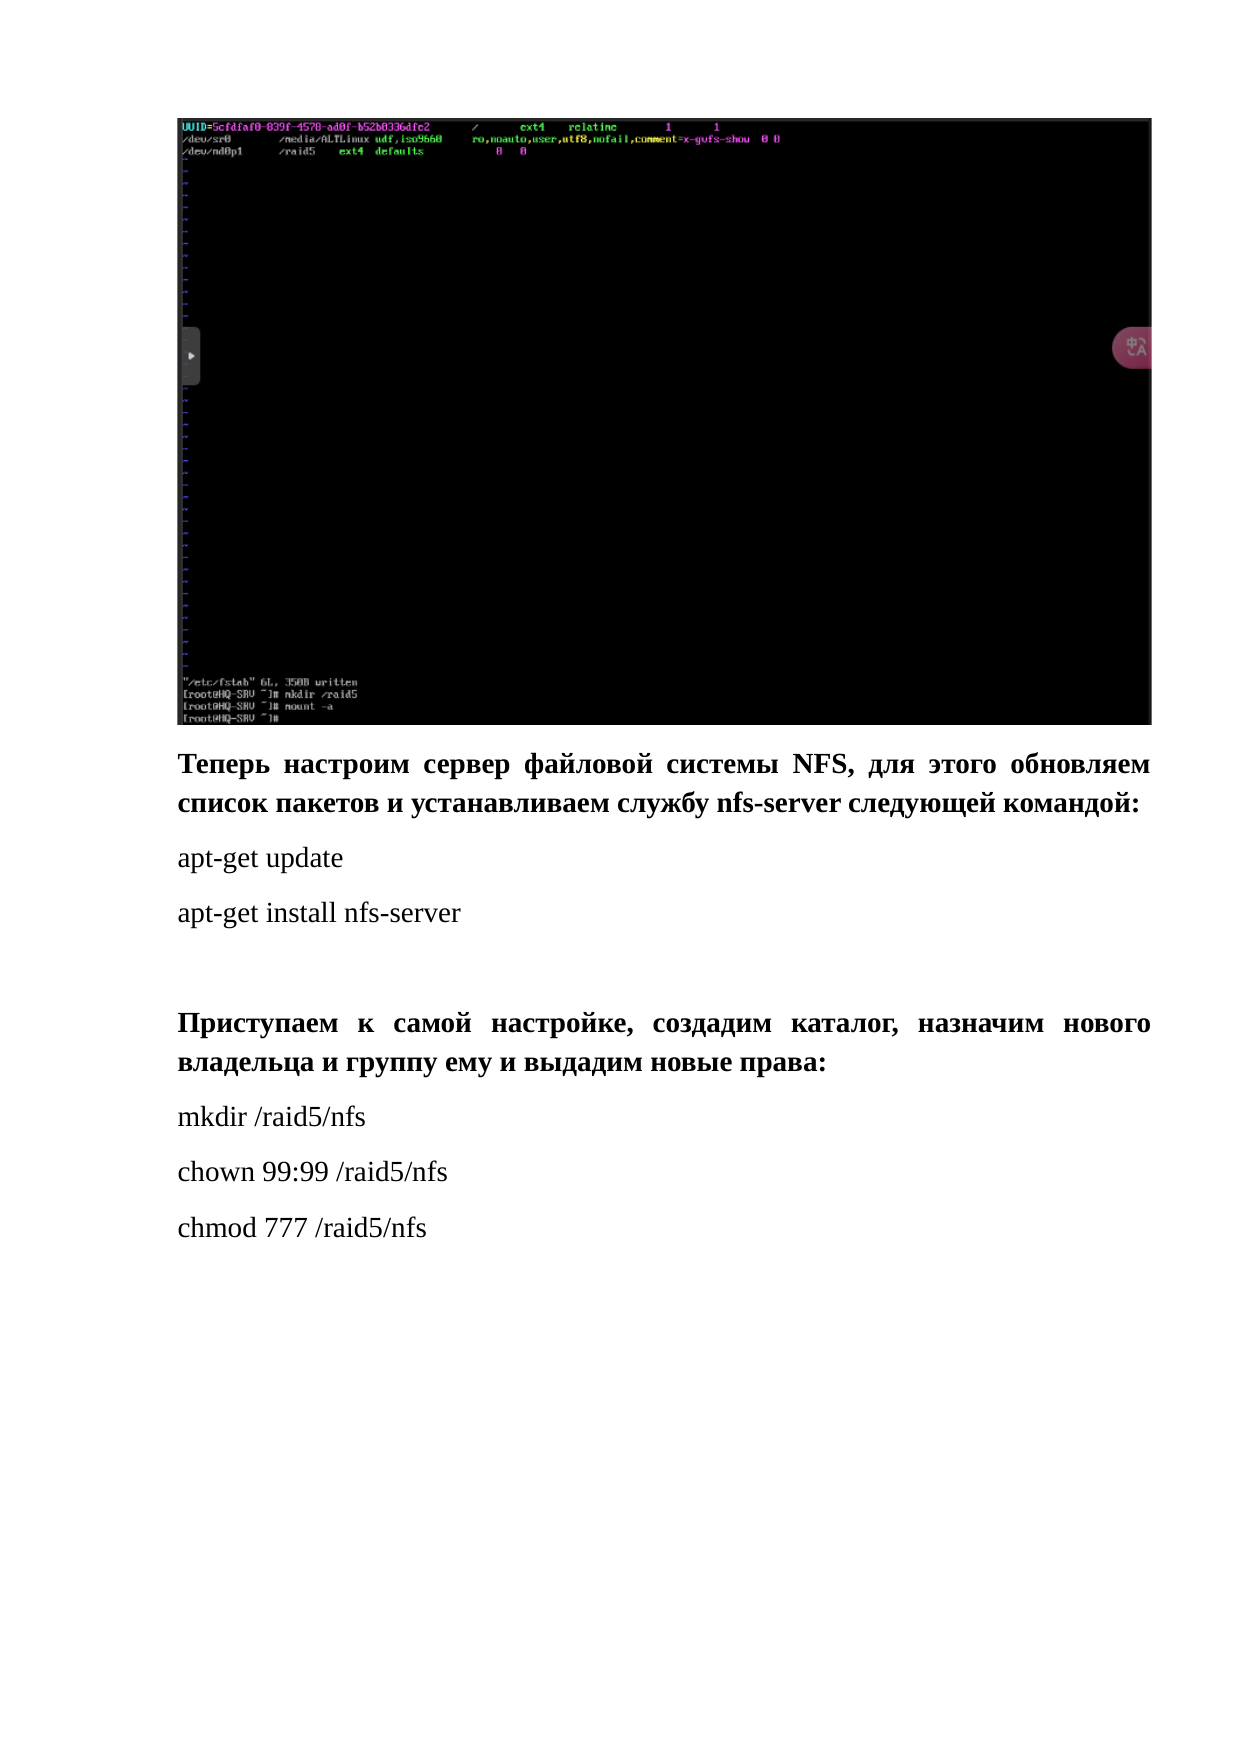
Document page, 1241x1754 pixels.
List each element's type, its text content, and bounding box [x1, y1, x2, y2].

text apt-get update [177, 840, 1152, 873]
text mkdir /raid5/nfs [177, 1099, 1152, 1133]
text chmod 777 /raid5/nfs [177, 1210, 1152, 1243]
text chown 99:99 /raid5/nfs [177, 1154, 1152, 1188]
text Теперь настроим сервер файловой системы NFS, для этого обновляем список пакетов и устанавливаем службу nfs-server следующей командой: [177, 746, 1152, 818]
text apt-get install nfs-server [177, 895, 1152, 929]
picture [177, 118, 1152, 725]
text Приступаем к самой настройке, создадим каталог, назначим нового владельца и группу ему и выдадим новые права: [177, 1006, 1152, 1078]
